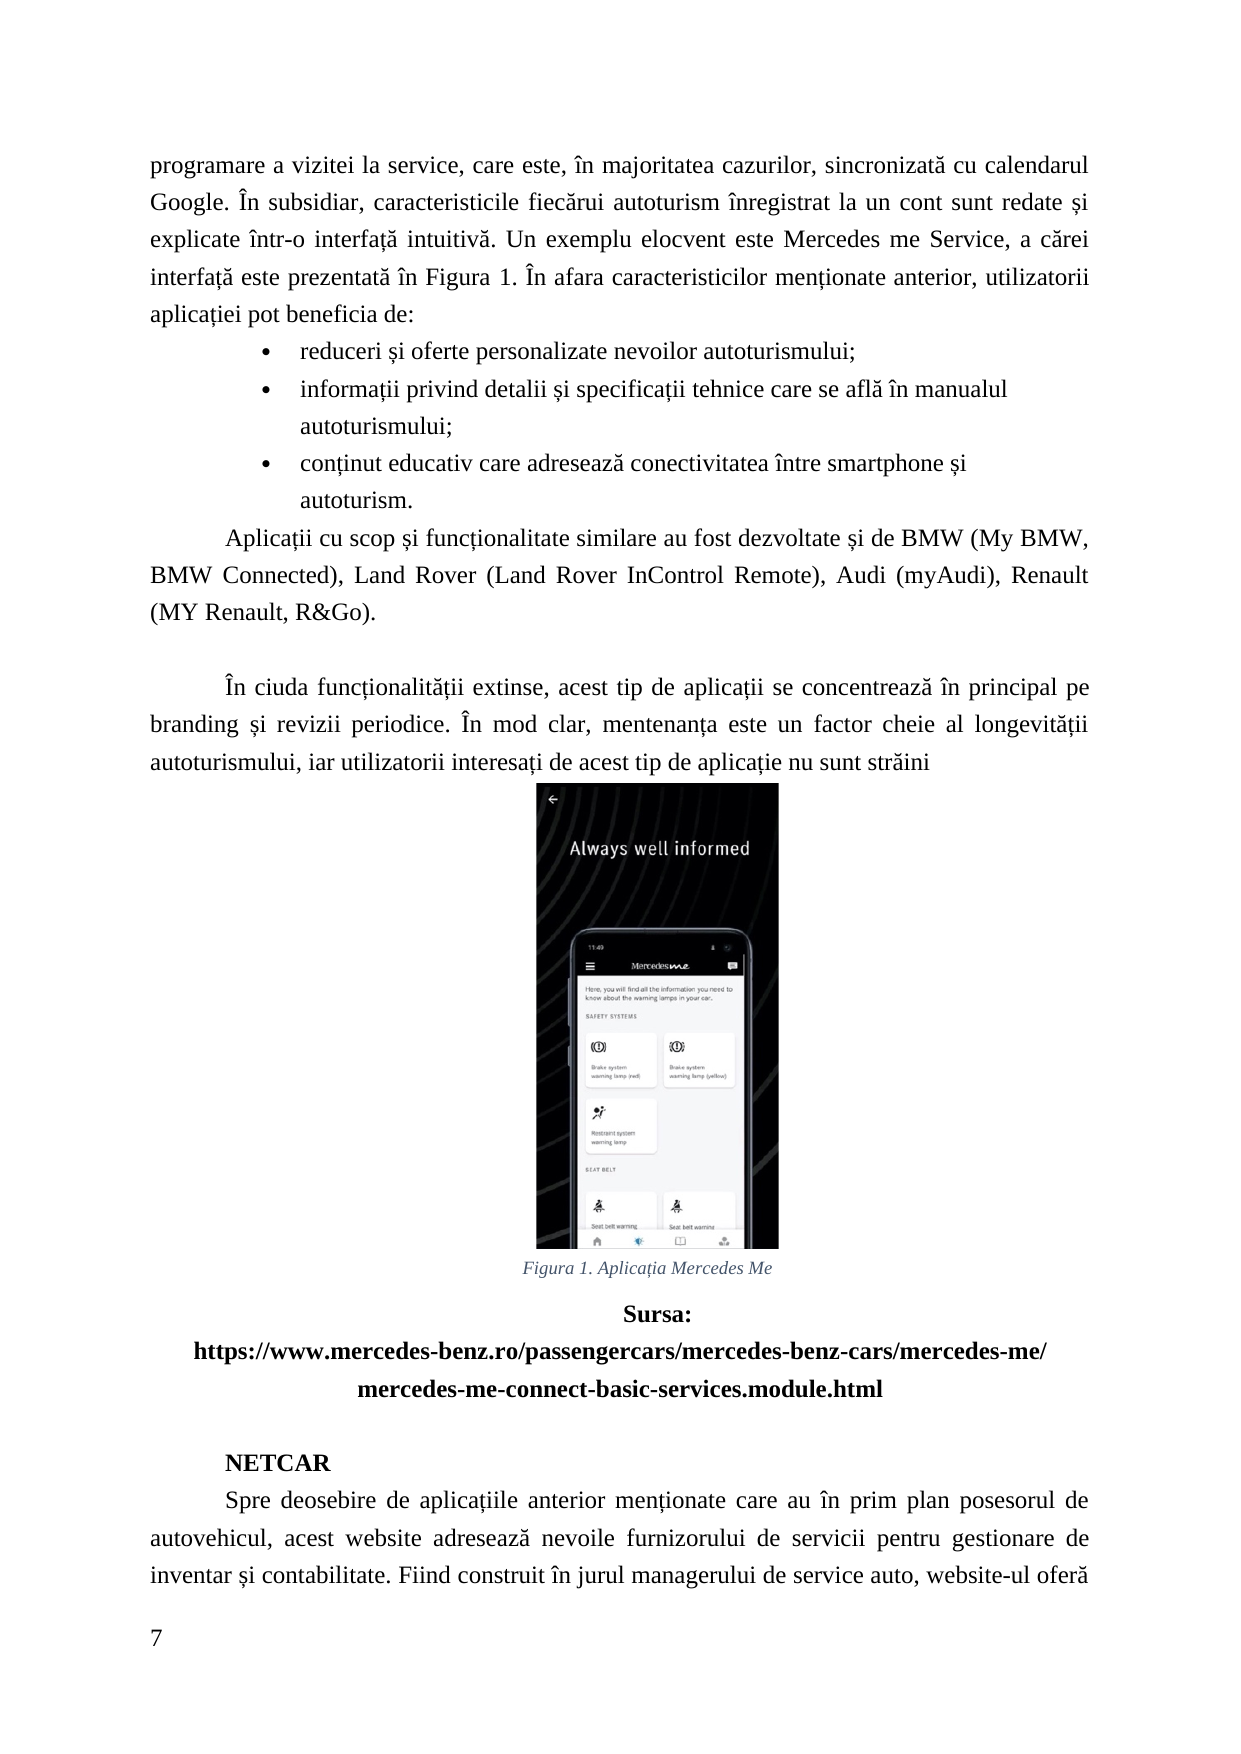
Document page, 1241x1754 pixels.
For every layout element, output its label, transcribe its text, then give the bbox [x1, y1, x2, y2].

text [150, 1486, 1090, 1589]
list conținut educativ care adresează conectivitatea între smartphone și autoturism. [262, 448, 1090, 514]
text Sursa: https://www.mercedes-benz.ro/passengercars/mercedes-benz-cars/mercedes-me/mercedes-me-connect-basic-services.module.html [150, 1299, 1090, 1402]
list reduceri și oferte personalizate nevoilor autoturismului; [262, 336, 1090, 365]
text Figura 1. Aplicația Mercedes Me [150, 1257, 1090, 1278]
picture [536, 783, 779, 1249]
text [150, 150, 1090, 328]
text Aplicații cu scop și funcționalitate similare au fost dezvoltate și de BMW (My BMW, BMW Connected), Land Rover (Land Rover InControl Remote), Audi (myAudi), Renault (MY Renault, R&Go). [150, 523, 1090, 626]
list informații privind detalii și specificații tehnice care se află în manualul autoturismului; [262, 374, 1090, 440]
text NETCAR [150, 1448, 1090, 1477]
text În ciuda funcționalității extinse, acest tip de aplicații se concentrează în principal pe branding și revizii periodice. În mod clar, mentenanța este un factor cheie al longevității autoturismului, iar utilizatorii interesați de acest tip de aplicație nu sunt străini [150, 672, 1090, 775]
